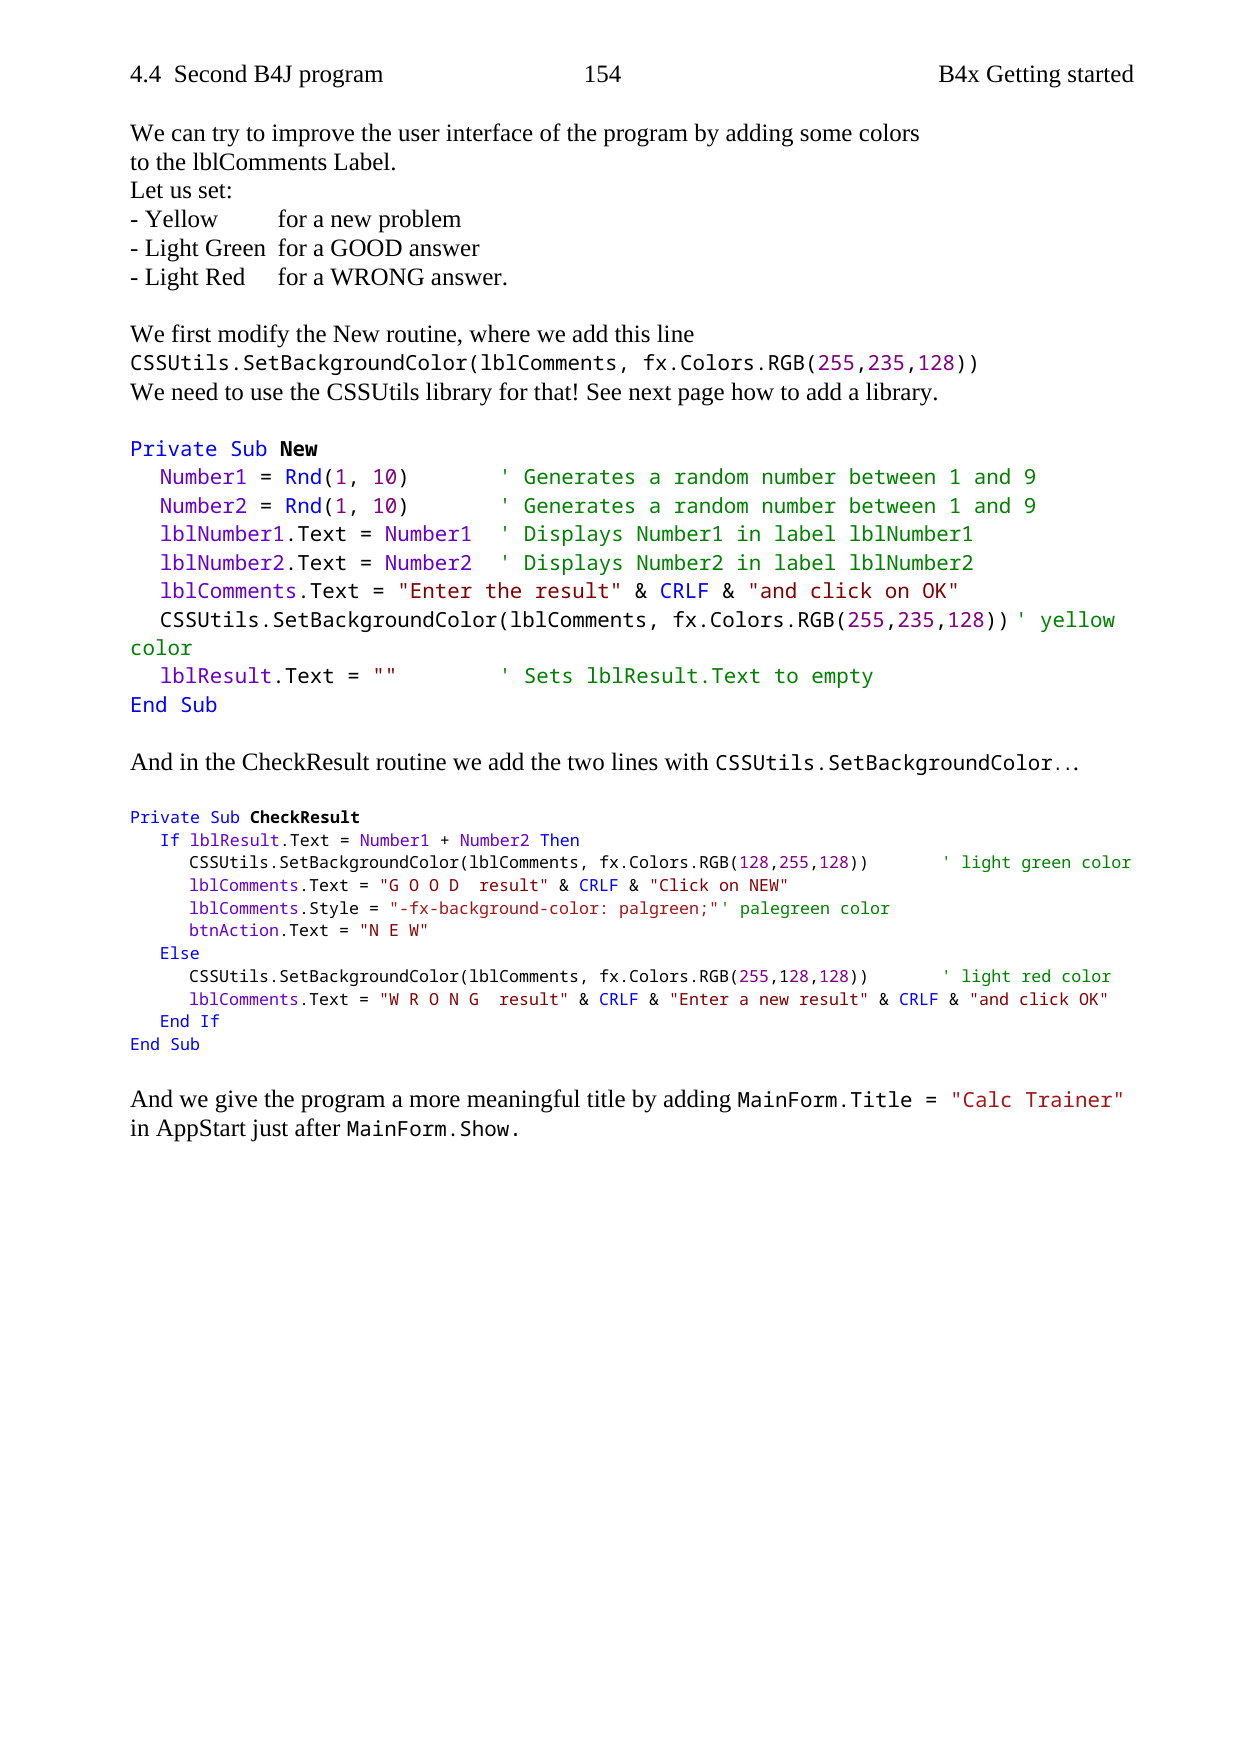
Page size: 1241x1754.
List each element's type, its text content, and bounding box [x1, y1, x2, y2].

text We can try to improve the user interface of the program by adding some colors [130, 118, 1134, 147]
text CSSUtils.SetBackgroundColor(lblComments, fx.Colors.RGB(255,128,128)) ' light red color [130, 964, 1134, 987]
text to the lblComments Label. [130, 147, 1134, 176]
text CSSUtils.SetBackgroundColor(lblComments, fx.Colors.RGB(255,235,128)) ' yellow color [130, 605, 1134, 662]
text lblComments.Style = "-fx-background-color: palgreen;" ' palegreen color [130, 896, 1134, 919]
text CSSUtils.SetBackgroundColor(lblComments, fx.Colors.RGB(255,235,128)) [130, 348, 1134, 377]
text And in the CheckResult routine we add the two lines with CSSUtils.SetBackgroundColor... [130, 747, 1134, 777]
text - Yellow for a new problem [130, 204, 1134, 233]
text End Sub [130, 690, 1134, 718]
text Let us set: [130, 176, 1134, 204]
text We first modify the New routine, where we add this line [130, 319, 1134, 348]
text Else [130, 942, 1134, 964]
text lblResult.Text = "" ' Sets lblResult.Text to empty [130, 662, 1134, 690]
text lblComments.Text = "Enter the result" & CRLF & "and click on OK" [130, 576, 1134, 605]
text If lblResult.Text = Number1 + Number2 Then [130, 828, 1134, 851]
text lblComments.Text = "W R O N G result" & CRLF & "Enter a new result" & CRLF & "and click OK" [130, 987, 1134, 1010]
text lblNumber2.Text = Number2 ' Displays Number2 in label lblNumber2 [130, 548, 1134, 576]
text Number1 = Rnd(1, 10) ' Generates a random number between 1 and 9 [130, 462, 1134, 491]
text - Light Green for a GOOD answer [130, 233, 1134, 262]
text End Sub [130, 1032, 1134, 1055]
text Private Sub New [130, 434, 1134, 462]
text Number2 = Rnd(1, 10) ' Generates a random number between 1 and 9 [130, 491, 1134, 519]
text Private Sub CheckResult [130, 805, 1134, 828]
text btnAction.Text = "N E W" [130, 919, 1134, 942]
text CSSUtils.SetBackgroundColor(lblComments, fx.Colors.RGB(128,255,128)) ' light green color [130, 851, 1134, 873]
text And we give the program a more meaningful title by adding MainForm.Title = "Calc Trainer" in AppStart just after MainForm.Show. [130, 1084, 1134, 1143]
text - Light Red for a WRONG answer. [130, 262, 1134, 291]
text lblComments.Text = "G O O D result" & CRLF & "Click on NEW" [130, 873, 1134, 896]
text We need to use the CSSUtils library for that! See next page how to add a library. [130, 377, 1134, 405]
text End If [130, 1010, 1134, 1032]
text lblNumber1.Text = Number1 ' Displays Number1 in label lblNumber1 [130, 519, 1134, 548]
